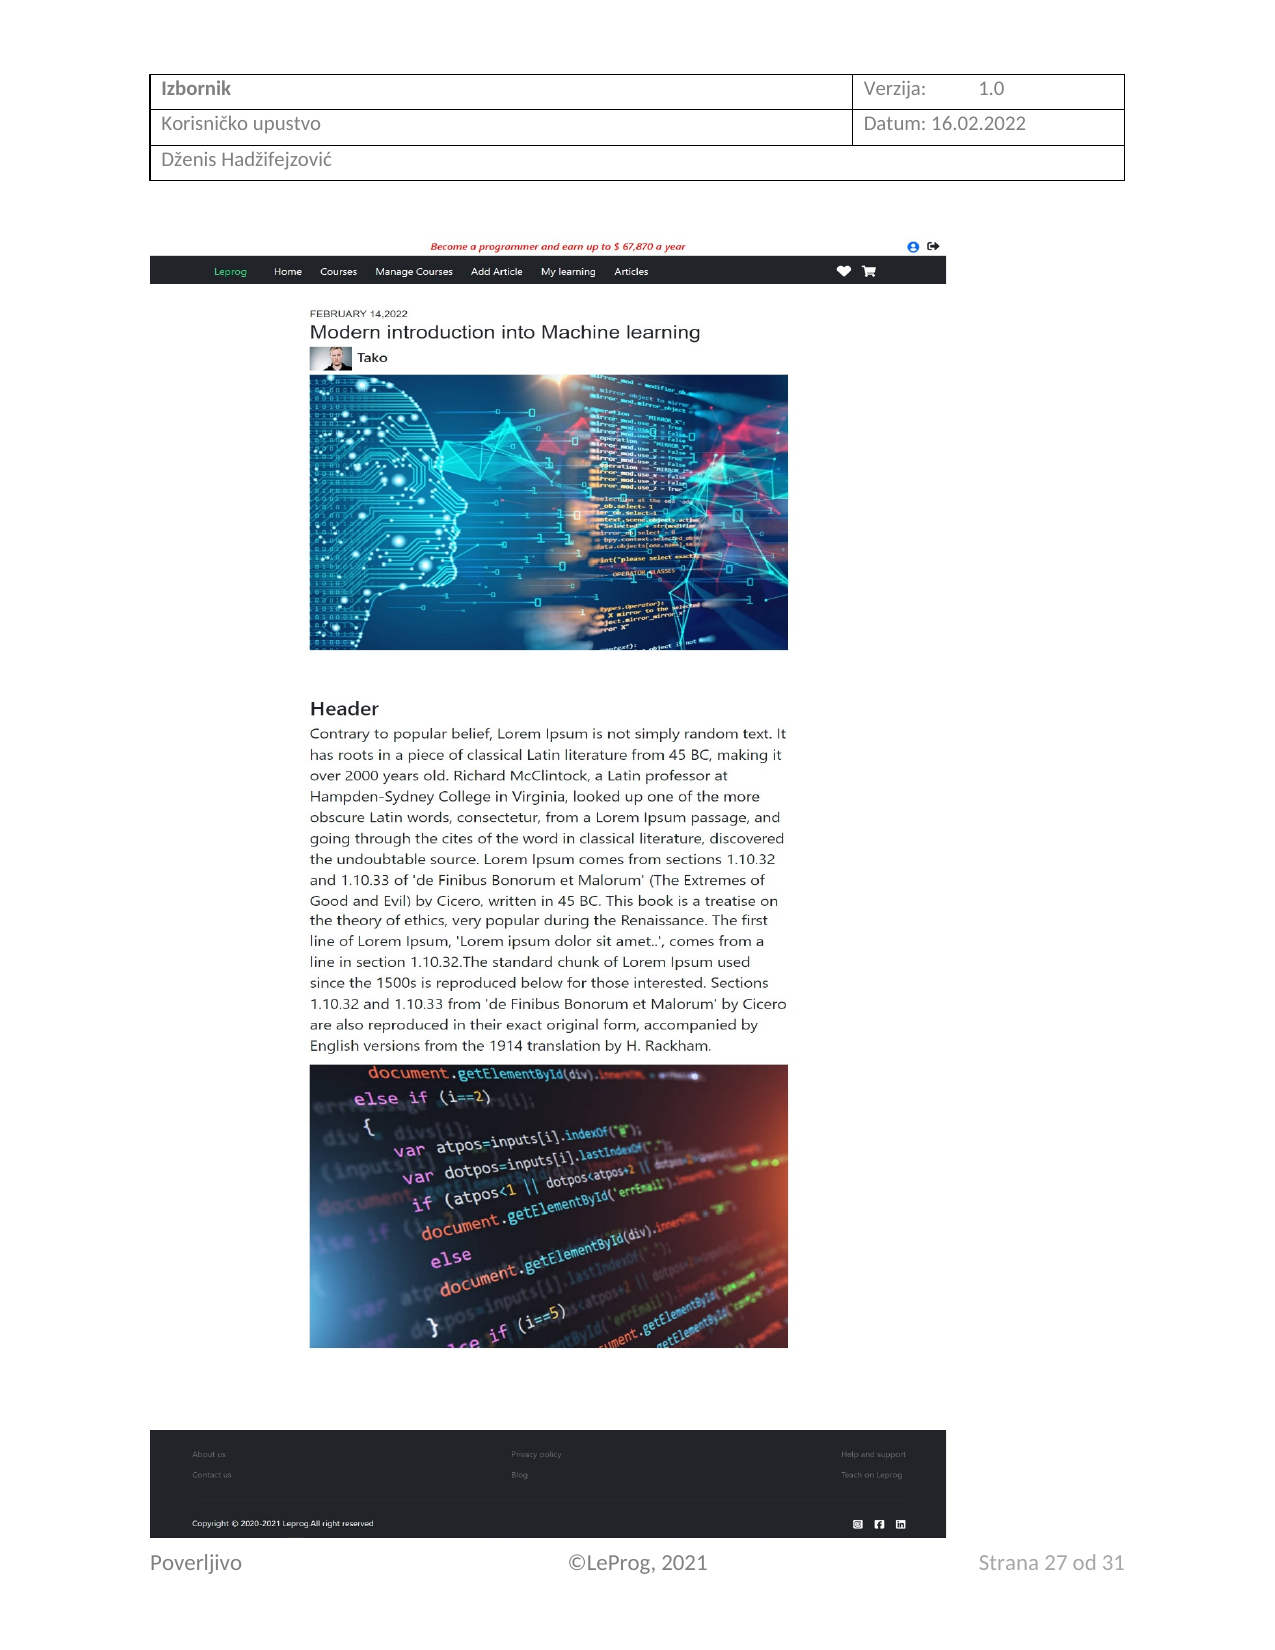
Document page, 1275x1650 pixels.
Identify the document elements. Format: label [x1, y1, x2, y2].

picture [150, 237, 947, 1538]
